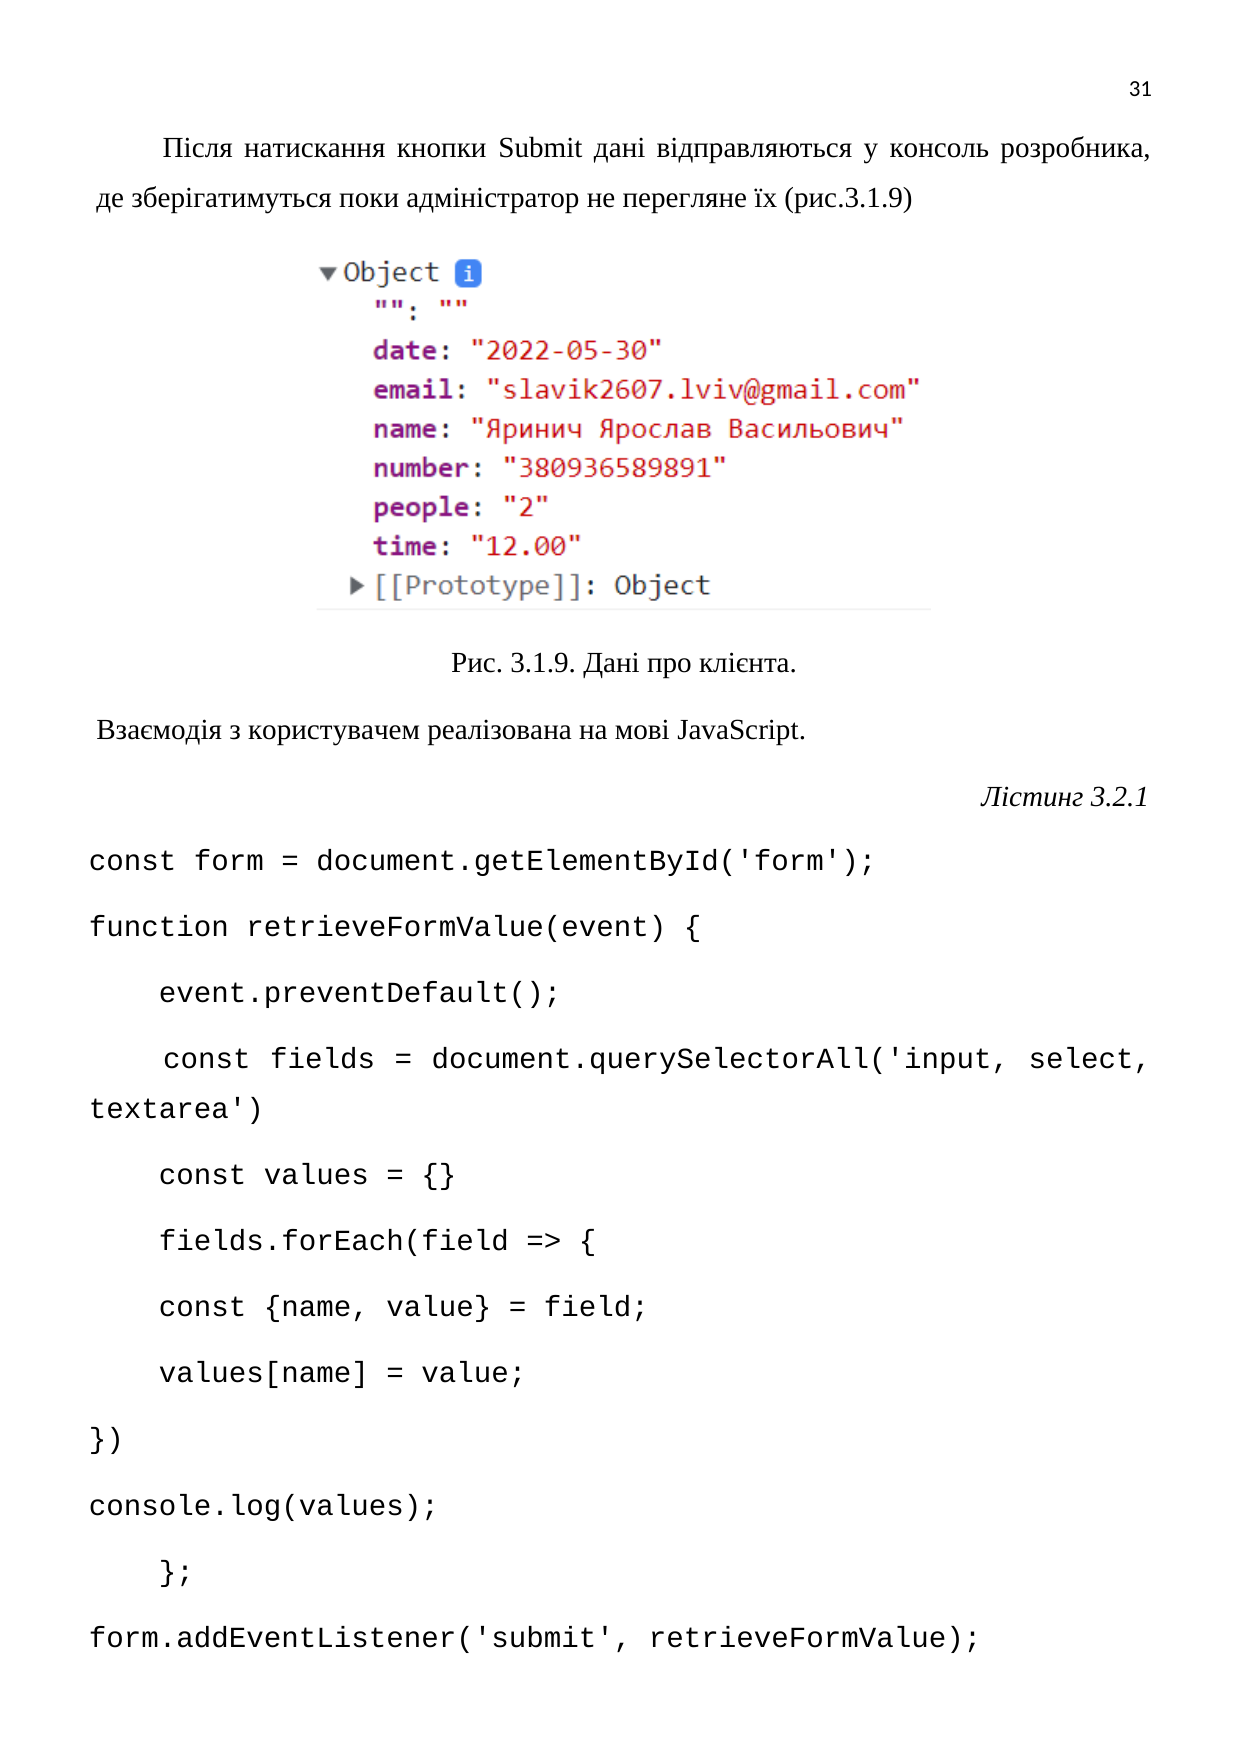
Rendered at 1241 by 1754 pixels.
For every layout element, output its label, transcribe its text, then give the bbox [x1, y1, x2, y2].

text const form = document.getElementById('form'); [89, 846, 1152, 879]
text Лістинг 3.2.1 [96, 779, 1152, 813]
text const {name, value} = field; [89, 1292, 1152, 1325]
text values[name] = value; [89, 1358, 1152, 1392]
text fields.forEach(field => { [89, 1226, 1152, 1259]
text Рис. 3.1.9. Дані про клієнта. [96, 645, 1152, 679]
text const values = {} [89, 1160, 1152, 1193]
text const fields = document.querySelectorAll('input, select, textarea') [89, 1044, 1152, 1127]
text form.addEventListener('submit', retrieveFormValue); [89, 1623, 1152, 1656]
text event.preventDefault(); [89, 978, 1152, 1011]
text Взаємодія з користувачем реалізована на мові JavaScript. [96, 712, 1152, 746]
picture [316, 247, 931, 615]
text console.log(values); [89, 1491, 1152, 1524]
text }) [89, 1425, 1152, 1458]
text }; [89, 1557, 1152, 1590]
text Після натискання кнопки Submit дані відправляються у консоль розробника, де зберігатимуться поки адміністратор не перегляне їх (рис.3.1.9) [96, 130, 1152, 214]
text function retrieveFormValue(event) { [89, 912, 1152, 945]
